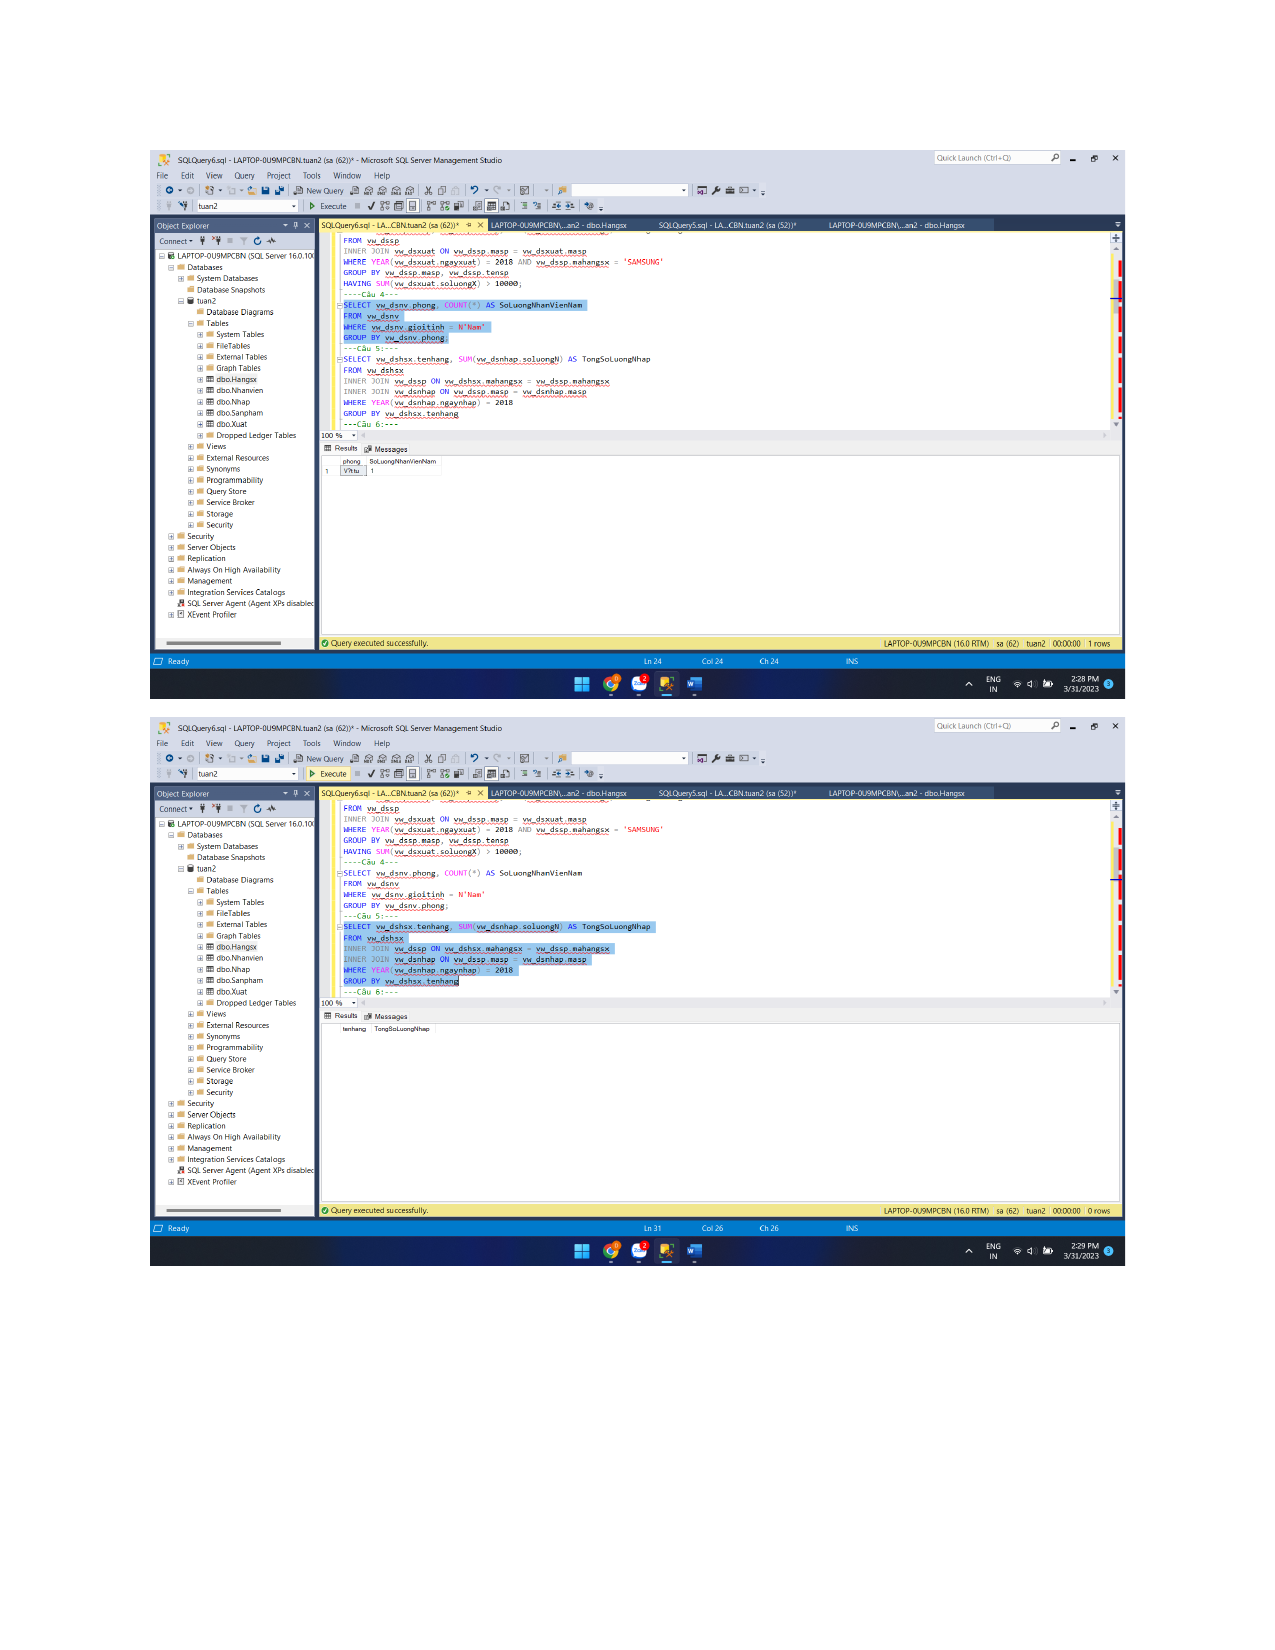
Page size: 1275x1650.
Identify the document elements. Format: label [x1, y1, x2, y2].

picture [150, 150, 1125, 699]
picture [150, 717, 1125, 1266]
